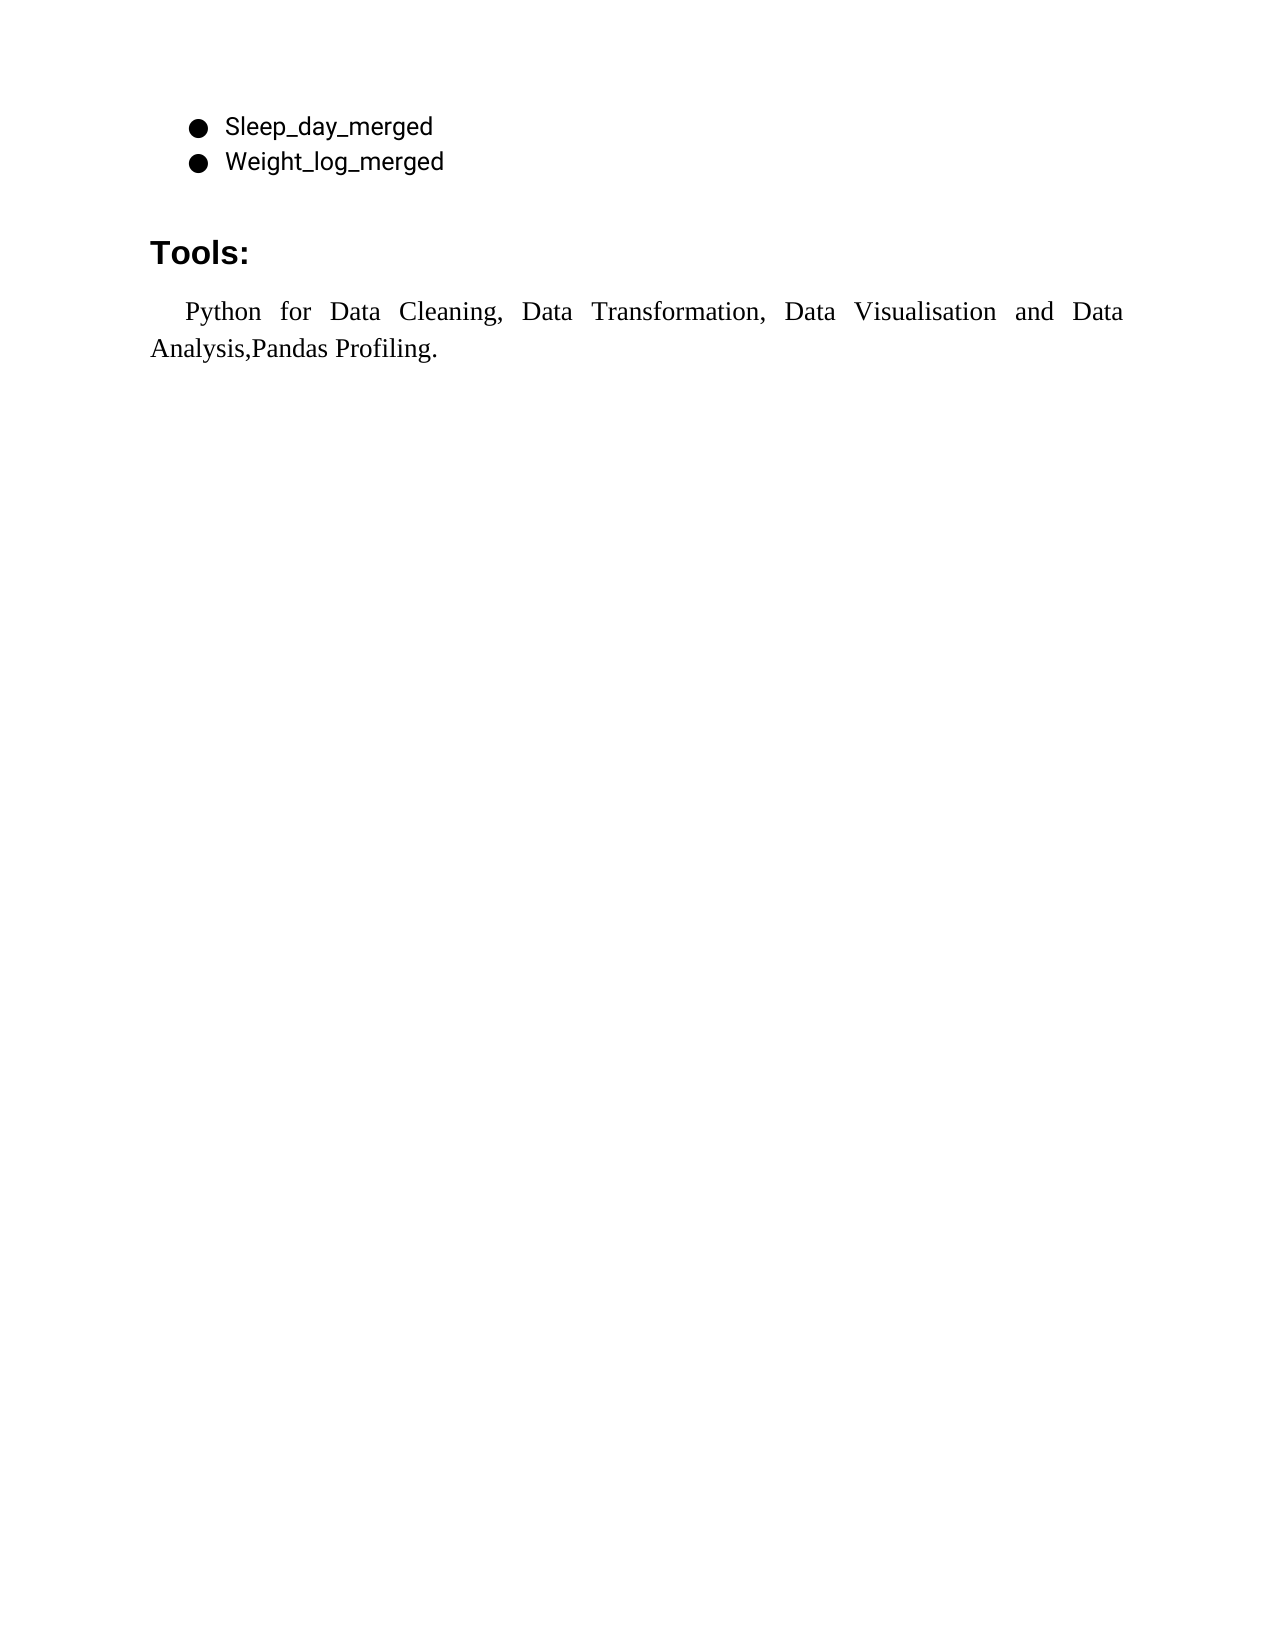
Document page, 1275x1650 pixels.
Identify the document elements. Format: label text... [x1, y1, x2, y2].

subtitle Tools: [150, 233, 1125, 271]
text Python for Data Cleaning, Data Transformation, Data Visualisation and Data Analysis,Pandas Profiling. [150, 295, 1125, 363]
list Weight_log_merged [187, 148, 1125, 177]
list Sleep_day_merged [187, 112, 1125, 142]
